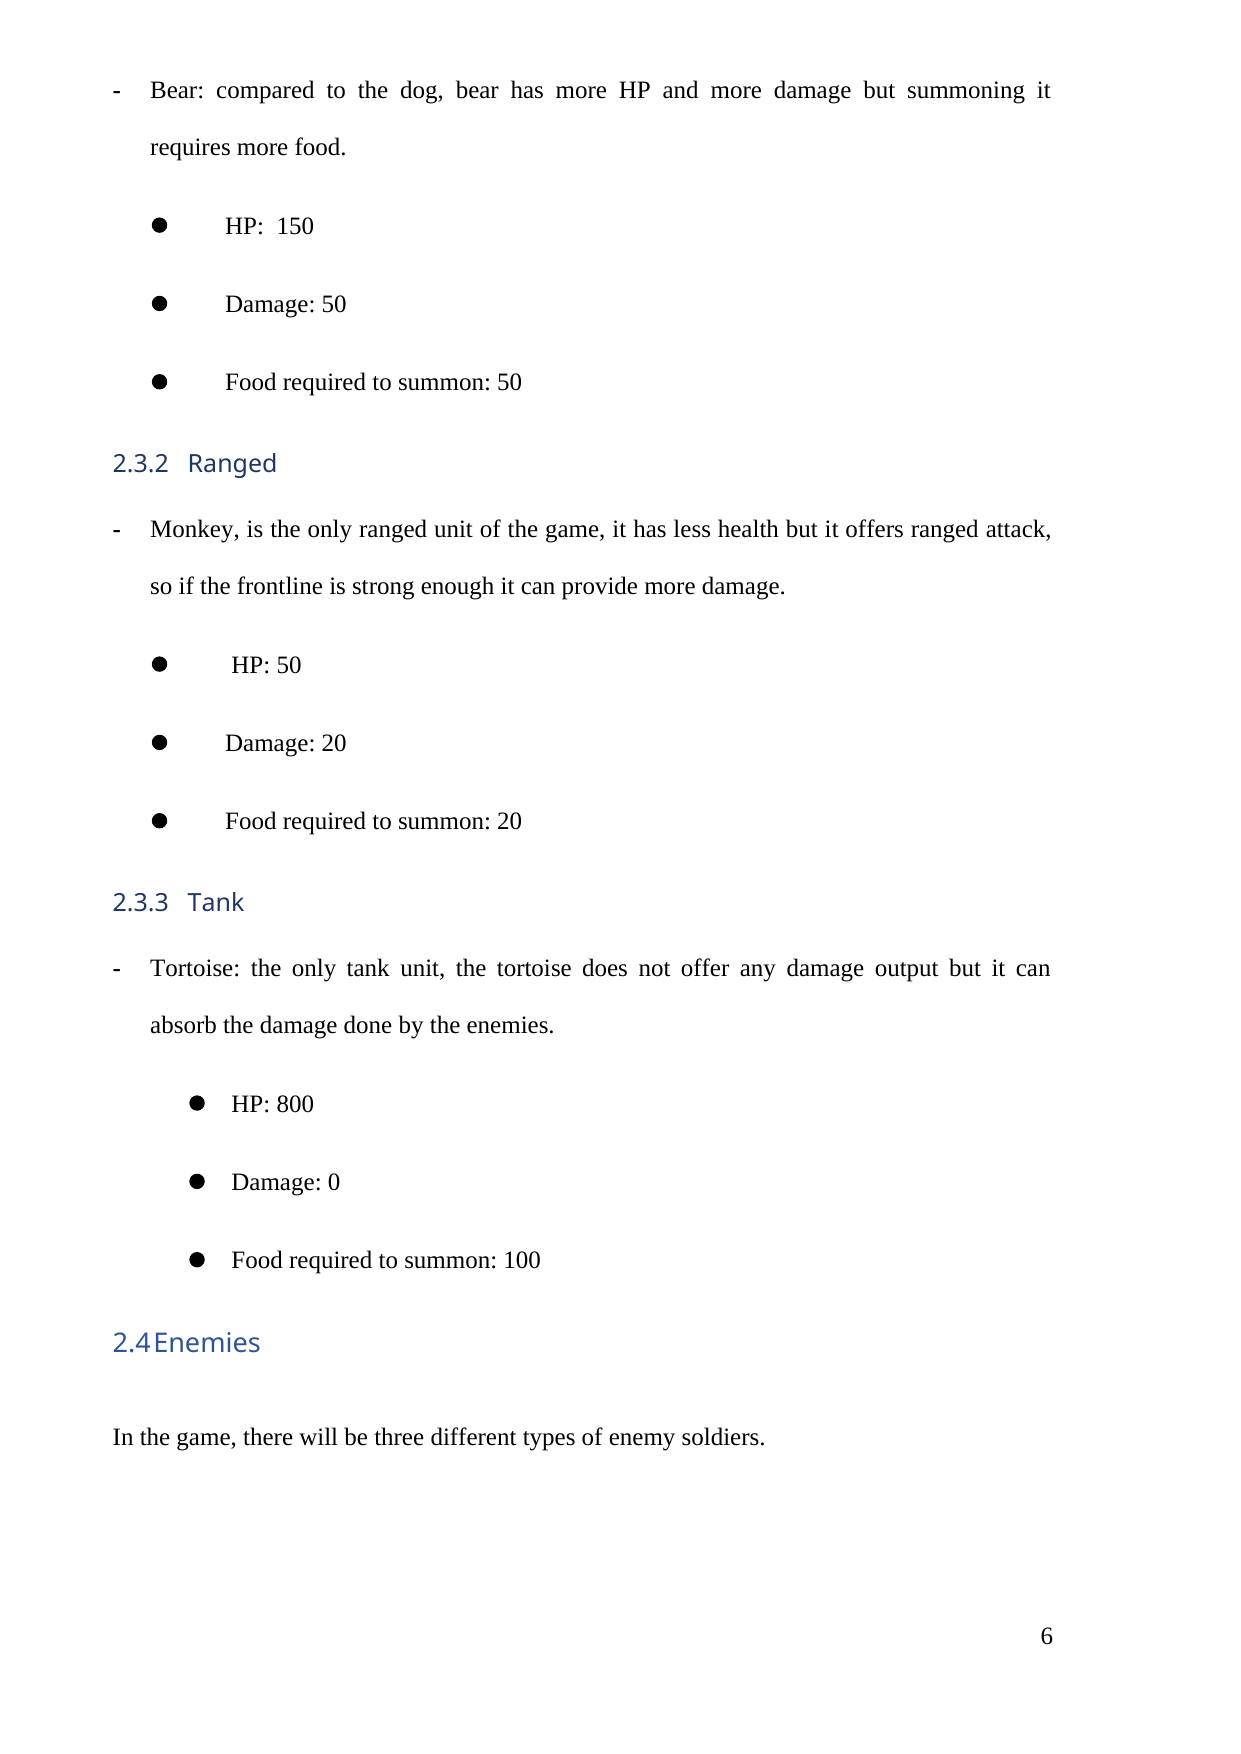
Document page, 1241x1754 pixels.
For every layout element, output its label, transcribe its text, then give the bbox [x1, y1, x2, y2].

subtitle Tank [112, 885, 1053, 919]
list Food required to summon: 20 [75, 806, 1053, 835]
list Damage: 50 [75, 289, 1053, 318]
list Damage: 0 [112, 1167, 1053, 1196]
subtitle Enemies [112, 1324, 1053, 1361]
list HP: 50 [75, 650, 1053, 678]
subtitle Ranged [112, 446, 1053, 480]
list Monkey, is the only ranged unit of the game, it has less health but it offers ranged attack, so if the frontline is strong enough it can provide more damage. [112, 514, 1053, 600]
list Food required to summon: 50 [75, 367, 1053, 396]
list Damage: 20 [75, 728, 1053, 757]
list HP: 800 [112, 1089, 1053, 1117]
text In the game, there will be three different types of enemy soldiers. [75, 1422, 1053, 1451]
list HP: 150 [75, 211, 1053, 239]
list Tortoise: the only tank unit, the tortoise does not offer any damage output but it can absorb the damage done by the enemies. [112, 953, 1053, 1039]
list Bear: compared to the dog, bear has more HP and more damage but summoning it requires more food. [112, 75, 1053, 161]
list Food required to summon: 100 [112, 1245, 1053, 1274]
